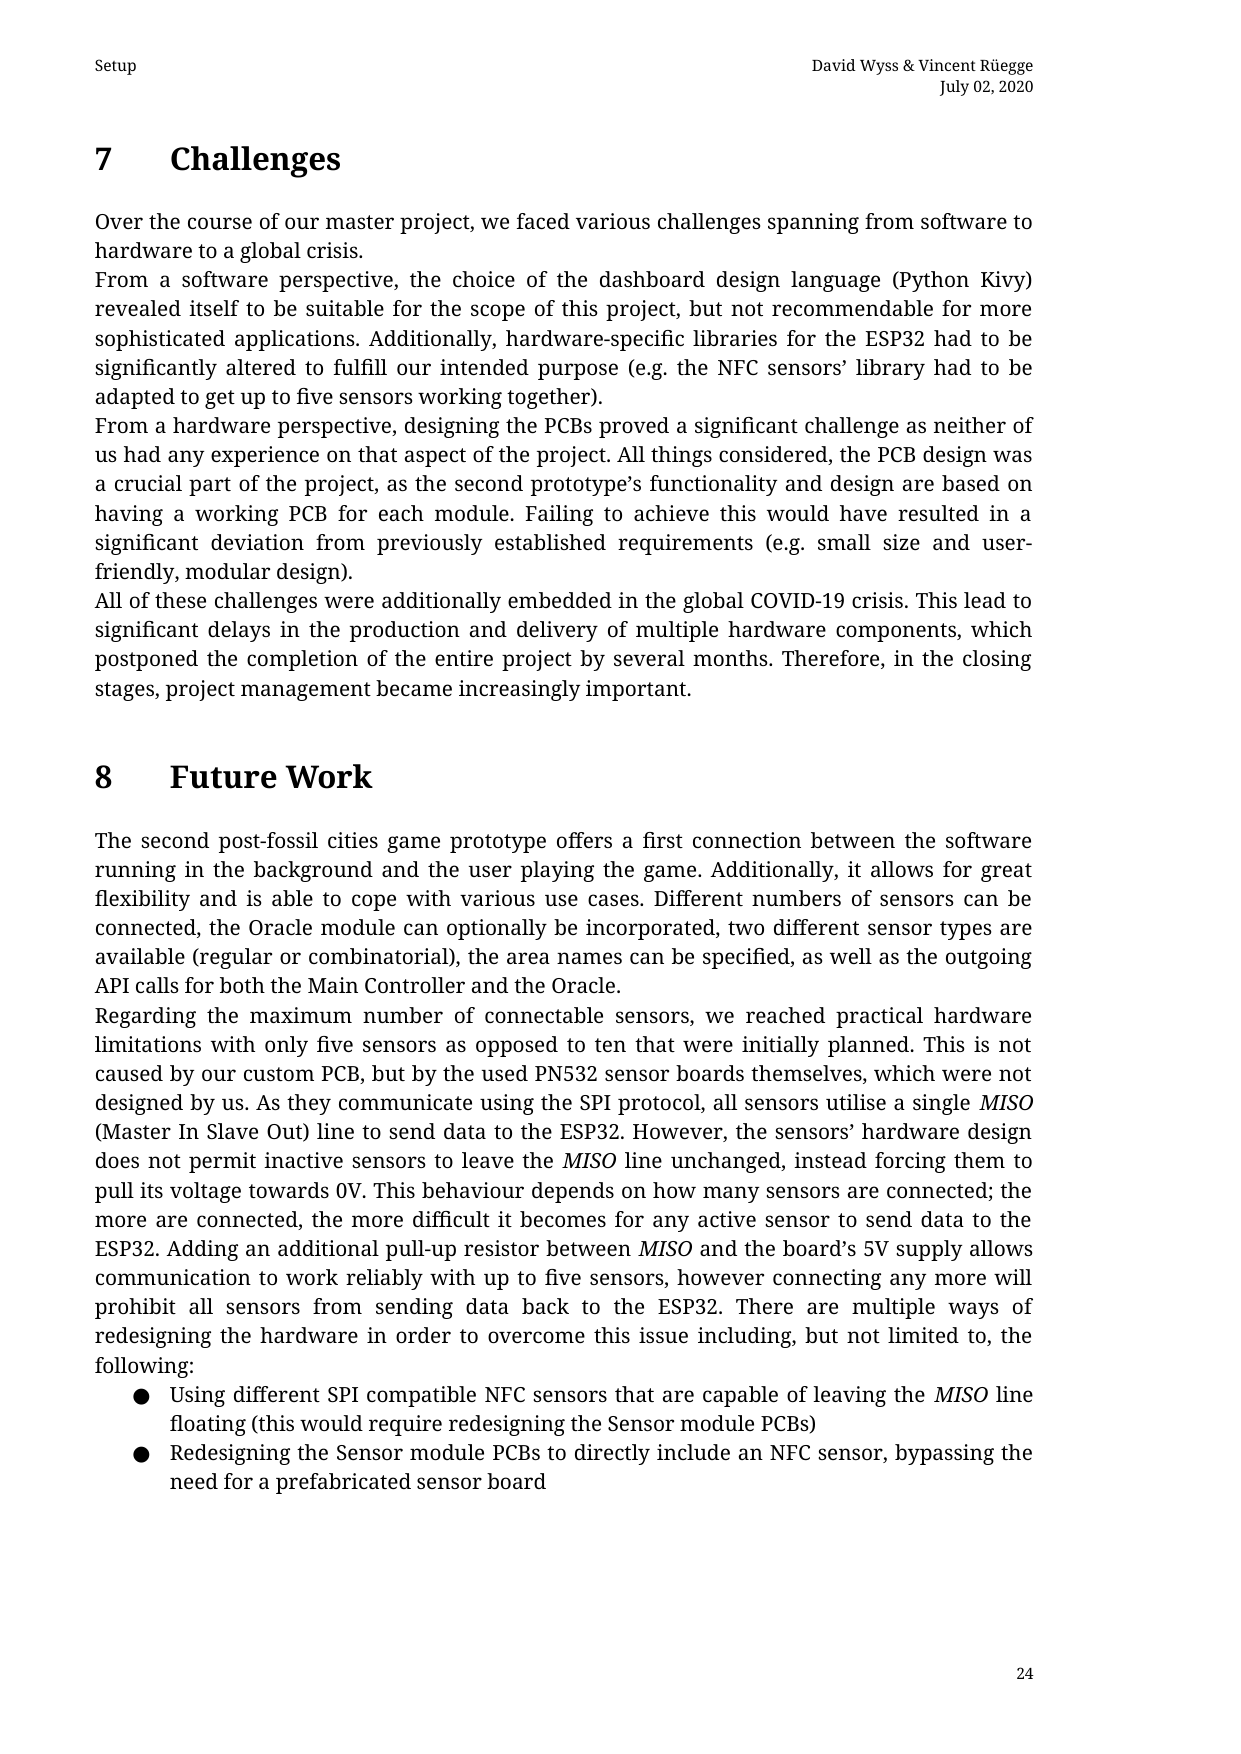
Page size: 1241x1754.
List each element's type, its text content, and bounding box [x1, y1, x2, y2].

text All of these challenges were additionally embedded in the global COVID-19 crisis. This lead to significant delays in the production and delivery of multiple hardware components, which postponed the completion of the entire project by several months. Therefore, in the closing stages, project management became increasingly important. [94, 586, 1033, 702]
text From a software perspective, the choice of the dashboard design language (Python Kivy) revealed itself to be suitable for the scope of this project, but not recommendable for more sophisticated applications. Additionally, hardware-specific libraries for the ESP32 had to be significantly altered to fulfill our intended purpose (e.g. the NFC sensors’ library had to be adapted to get up to five sensors working together). [94, 265, 1033, 411]
text Over the course of our master project, we faced various challenges spanning from software to hardware to a global crisis. [94, 206, 1033, 265]
text From a hardware perspective, designing the PCBs proved a significant challenge as neither of us had any experience on that aspect of the project. All things considered, the PCB design was a crucial part of the project, as the second prototype’s functionality and design are based on having a working PCB for each module. Failing to achieve this would have resulted in a significant deviation from previously established requirements (e.g. small size and user-friendly, modular design). [94, 411, 1033, 586]
subtitle Future Work [94, 761, 1033, 796]
list Redesigning the Sensor module PCBs to directly include an NFC sensor, bypassing the need for a prefabricated sensor board [132, 1438, 1033, 1496]
text Regarding the maximum number of connectable sensors, we reached practical hardware limitations with only five sensors as opposed to ten that were initially planned. This is not caused by our custom PCB, but by the used PN532 sensor boards themselves, which were not designed by us. As they communicate using the SPI protocol, all sensors utilise a single MISO (Master In Slave Out) line to send data to the ESP32. However, the sensors’ hardware design does not permit inactive sensors to leave the MISO line unchanged, instead forcing them to pull its voltage towards 0V. This behaviour depends on how many sensors are connected; the more are connected, the more difficult it becomes for any active sensor to send data to the ESP32. Adding an additional pull-up resistor between MISO and the board’s 5V supply allows communication to work reliably with up to five sensors, however connecting any more will prohibit all sensors from sending data back to the ESP32. There are multiple ways of redesigning the hardware in order to overcome this issue including, but not limited to, the following: [94, 1000, 1033, 1379]
text The second post-fossil cities game prototype offers a first connection between the software running in the background and the user playing the game. Additionally, it allows for great flexibility and is able to cope with various use cases. Different numbers of sensors can be connected, the Oracle module can optionally be incorporated, two different sensor types are available (regular or combinatorial), the area names can be specified, as well as the outgoing API calls for both the Main Controller and the Oracle. [94, 825, 1033, 1000]
list Using different SPI compatible NFC sensors that are capable of leaving the MISO line floating (this would require redesigning the Sensor module PCBs) [132, 1379, 1033, 1438]
subtitle Challenges [94, 142, 1033, 177]
